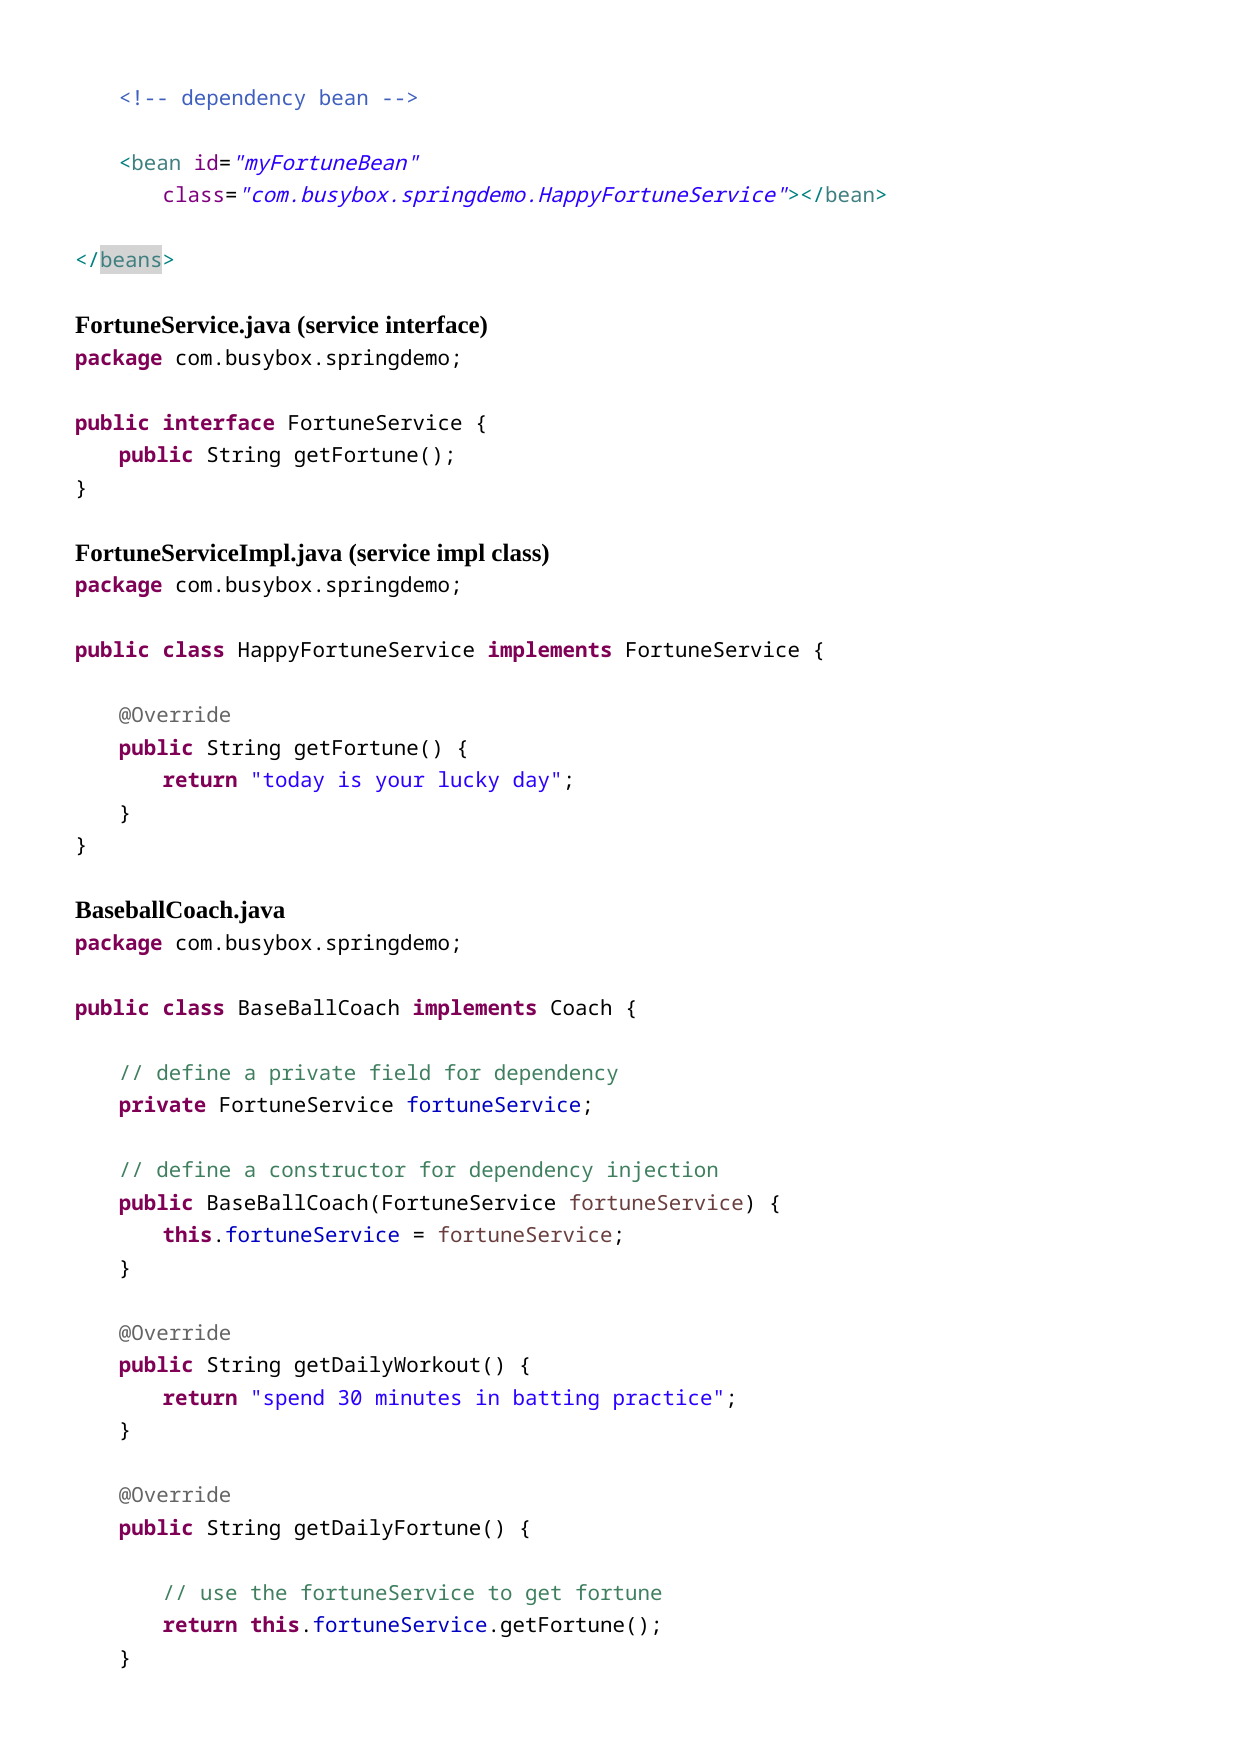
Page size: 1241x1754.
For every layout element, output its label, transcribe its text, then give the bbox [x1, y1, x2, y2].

text public BaseBallCoach(FortuneService fortuneService) { [75, 1186, 1165, 1218]
text public String getFortune(); [75, 438, 1165, 471]
text } [75, 1251, 1165, 1283]
text return this.fortuneService.getFortune(); [75, 1608, 1165, 1641]
text // define a private field for dependency [75, 1056, 1165, 1088]
text </beans> [75, 243, 1165, 276]
text package com.busybox.springdemo; [75, 341, 1165, 373]
text @Override [75, 698, 1165, 731]
text @Override [75, 1478, 1165, 1511]
text @Override [75, 1316, 1165, 1348]
text } [75, 828, 1165, 861]
text public class BaseBallCoach implements Coach { [75, 991, 1165, 1023]
text } [75, 796, 1165, 828]
text package com.busybox.springdemo; [75, 926, 1165, 958]
text <!-- dependency bean --> [75, 81, 1165, 113]
text public String getDailyFortune() { [75, 1511, 1165, 1543]
text return "spend 30 minutes in batting practice"; [75, 1381, 1165, 1413]
text return "today is your lucky day"; [75, 763, 1165, 796]
text FortuneServiceImpl.java (service impl class) [75, 536, 1165, 568]
text } [75, 1641, 1165, 1673]
text private FortuneService fortuneService; [75, 1088, 1165, 1121]
text class="com.busybox.springdemo.HappyFortuneService"></bean> [75, 178, 1165, 211]
text public interface FortuneService { [75, 406, 1165, 438]
text public class HappyFortuneService implements FortuneService { [75, 633, 1165, 666]
text public String getFortune() { [75, 731, 1165, 763]
text this.fortuneService = fortuneService; [75, 1218, 1165, 1251]
text BaseballCoach.java [75, 893, 1165, 926]
text FortuneService.java (service interface) [75, 308, 1165, 341]
text package com.busybox.springdemo; [75, 568, 1165, 601]
text <bean id="myFortuneBean" [75, 146, 1165, 178]
text // use the fortuneService to get fortune [75, 1576, 1165, 1608]
text } [75, 1413, 1165, 1446]
text // define a constructor for dependency injection [75, 1153, 1165, 1186]
text } [75, 471, 1165, 503]
text public String getDailyWorkout() { [75, 1348, 1165, 1381]
